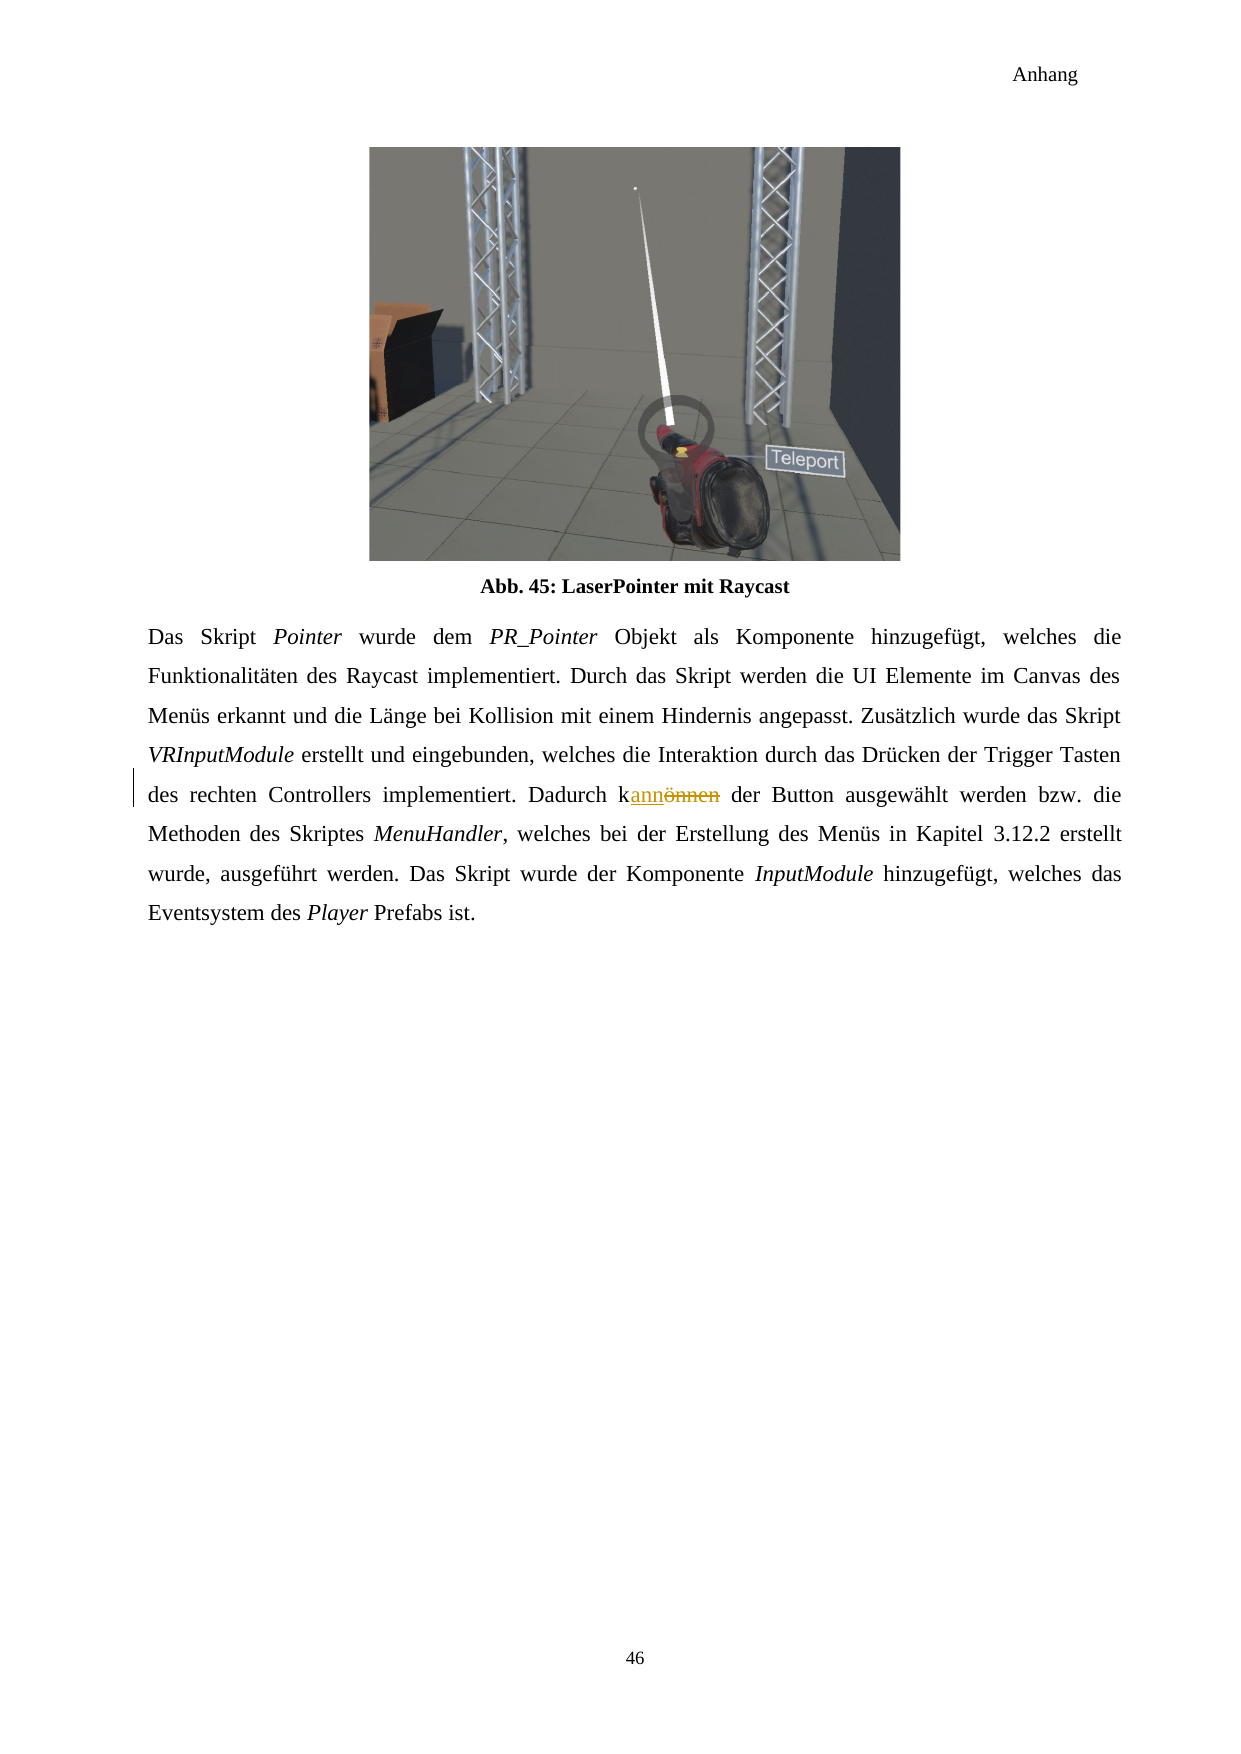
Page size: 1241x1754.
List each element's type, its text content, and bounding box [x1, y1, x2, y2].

text Abb. 45: LaserPointer mit Raycast [148, 574, 1122, 598]
text Das Skript Pointer wurde dem PR_Pointer Objekt als Komponente hinzugefügt, welches die Funktionalitäten des Raycast implementiert. Durch das Skript werden die UI Elemente im Canvas des Menüs erkannt und die Länge bei Kollision mit einem Hindernis angepasst. Zusätzlich wurde das Skript VRInputModule erstellt und eingebunden, welches die Interaktion durch das Drücken der Trigger Tasten des rechten Controllers implementiert. Dadurch k der Button ausgewählt werden bzw. die Methoden des Skriptes MenuHandler, welches bei der Erstellung des Menüs in Kapitel 3.12.2 erstellt wurde, ausgeführt werden. Das Skript wurde der Komponente InputModule hinzugefügt, welches das Eventsystem des Player Prefabs ist. [148, 623, 1122, 926]
picture [369, 147, 901, 561]
